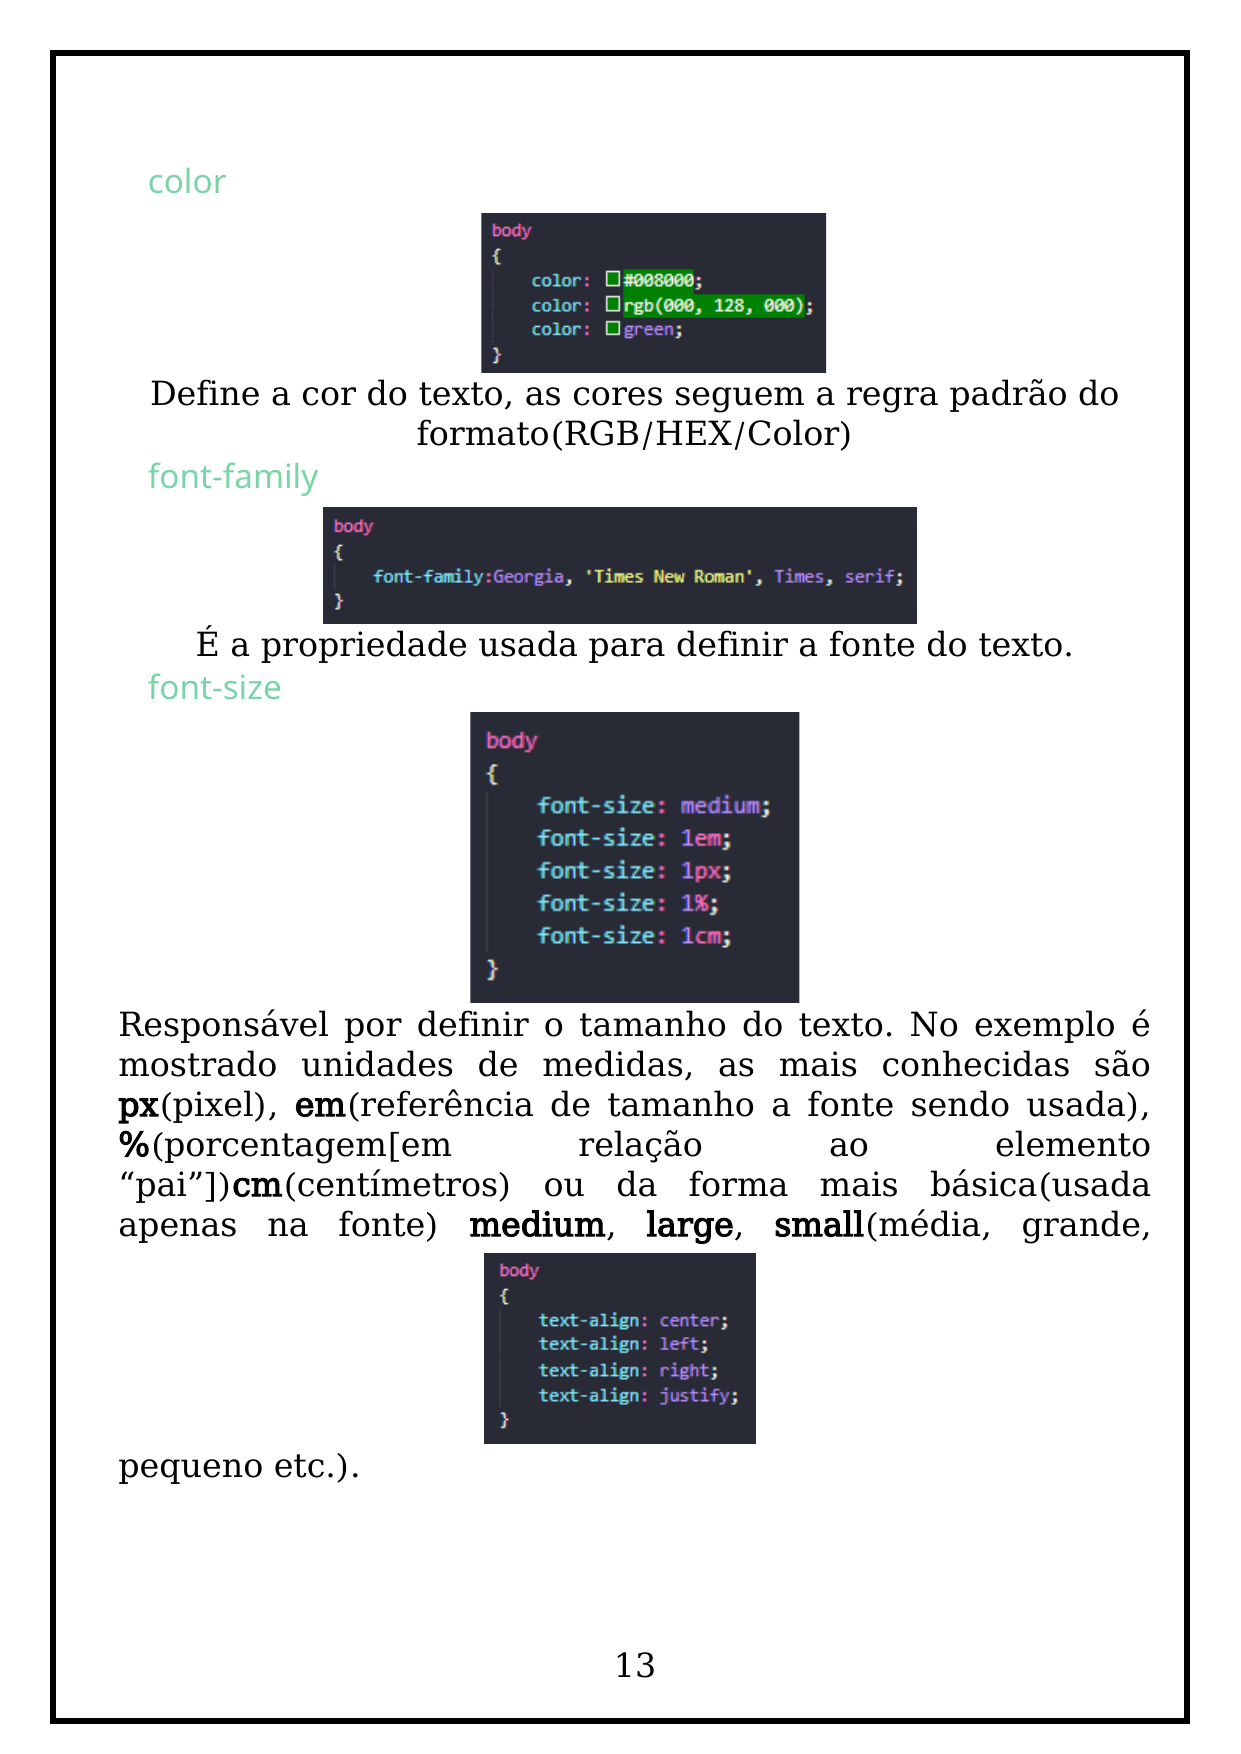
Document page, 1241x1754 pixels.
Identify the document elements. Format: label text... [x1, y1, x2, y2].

subtitle color [148, 158, 1152, 203]
subtitle font-family [148, 453, 1152, 498]
picture [481, 213, 827, 373]
picture [470, 712, 800, 1003]
text Responsável por definir o tamanho do texto. No exemplo é mostrado unidades de medidas, as mais conhecidas são px(pixel), em(referência de tamanho a fonte sendo usada), %(porcentagem[em relação ao elemento “pai”])cm(centímetros) ou da forma mais básica(usada apenas na fonte) medium, large, small(média, grande, pequeno etc.). [118, 709, 1152, 1484]
picture [484, 1253, 756, 1444]
subtitle font-size [148, 663, 1152, 709]
picture [323, 507, 917, 624]
text Define a cor do texto, as cores seguem a regra padrão do formato(RGB/HEX/Color) [118, 203, 1152, 453]
